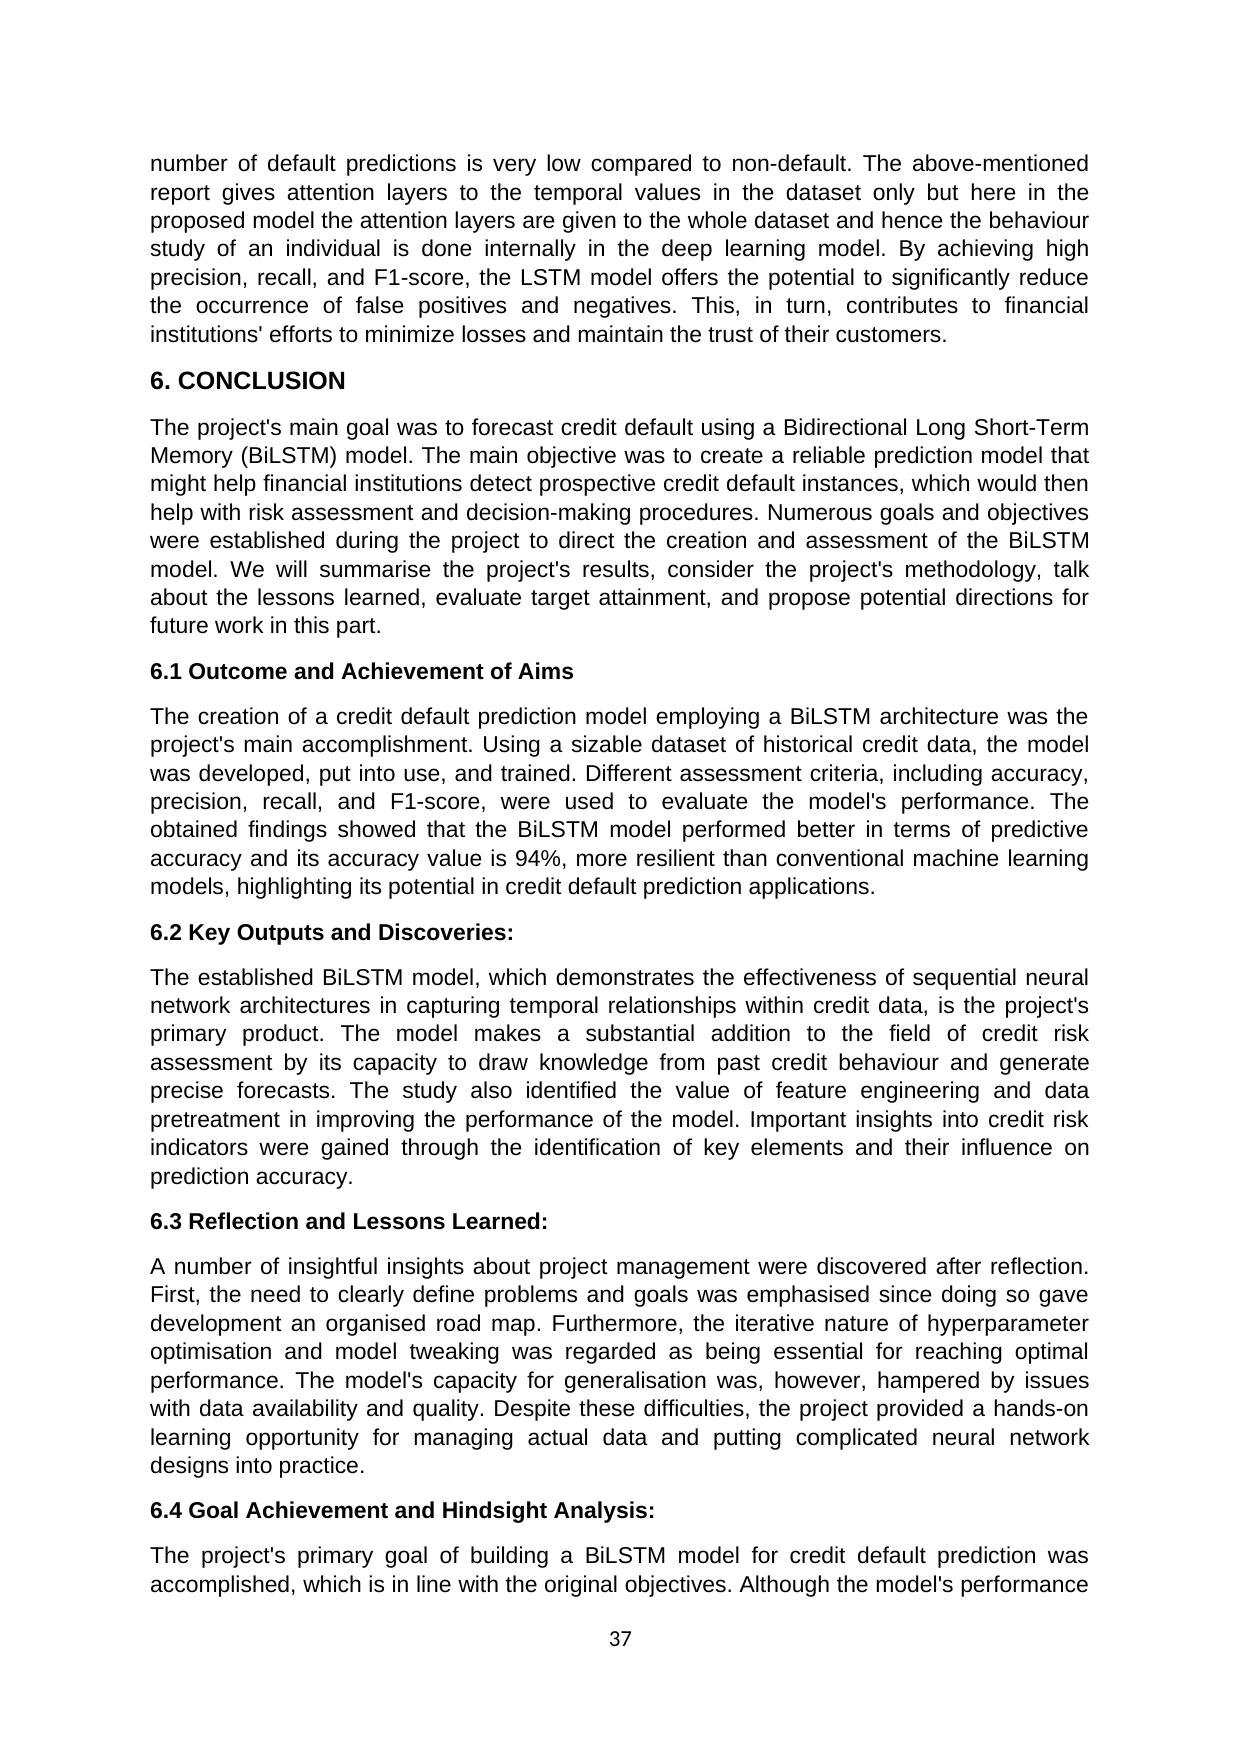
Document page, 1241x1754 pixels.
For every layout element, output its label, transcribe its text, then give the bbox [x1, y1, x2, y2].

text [150, 1542, 1090, 1597]
text 6.3 Reflection and Lessons Learned: [150, 1208, 1090, 1234]
text The established BiLSTM model, which demonstrates the effectiveness of sequential neural network architectures in capturing temporal relationships within credit data, is the project's primary product. The model makes a substantial addition to the field of credit risk assessment by its capacity to draw knowledge from past credit behaviour and generate precise forecasts. The study also identified the value of feature engineering and data pretreatment in improving the performance of the model. Important insights into credit risk indicators were gained through the identification of key elements and their influence on prediction accuracy. [150, 963, 1090, 1189]
text 6.2 Key Outputs and Discoveries: [150, 918, 1090, 945]
text A number of insightful insights about project management were discovered after reflection. First, the need to clearly define problems and goals was emphasised since doing so gave development an organised road map. Furthermore, the iterative nature of hyperparameter optimisation and model tweaking was regarded as being essential for reaching optimal performance. The model's capacity for generalisation was, however, hampered by issues with data availability and quality. Despite these difficulties, the project provided a hands-on learning opportunity for managing actual data and putting complicated neural network designs into practice. [150, 1253, 1090, 1478]
text 6.1 Outcome and Achievement of Aims [150, 658, 1090, 684]
text The project's main goal was to forecast credit default using a Bidirectional Long Short-Term Memory (BiLSTM) model. The main objective was to create a reliable prediction model that might help financial institutions detect prospective credit default instances, which would then help with risk assessment and decision-making procedures. Numerous goals and objectives were established during the project to direct the creation and assessment of the BiLSTM model. We will summarise the project's results, consider the project's methodology, talk about the lessons learned, evaluate target attainment, and propose potential directions for future work in this part. [150, 413, 1090, 639]
text 6. CONCLUSION [150, 366, 1090, 394]
text 6.4 Goal Achievement and Hindsight Analysis: [150, 1497, 1090, 1523]
text The creation of a credit default prediction model employing a BiLSTM architecture was the project's main accomplishment. Using a sizable dataset of historical credit data, the model was developed, put into use, and trained. Different assessment criteria, including accuracy, precision, recall, and F1-score, were used to evaluate the model's performance. The obtained findings showed that the BiLSTM model performed better in terms of predictive accuracy and its accuracy value is 94%, more resilient than conventional machine learning models, highlighting its potential in credit default prediction applications. [150, 703, 1090, 900]
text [150, 150, 1090, 347]
